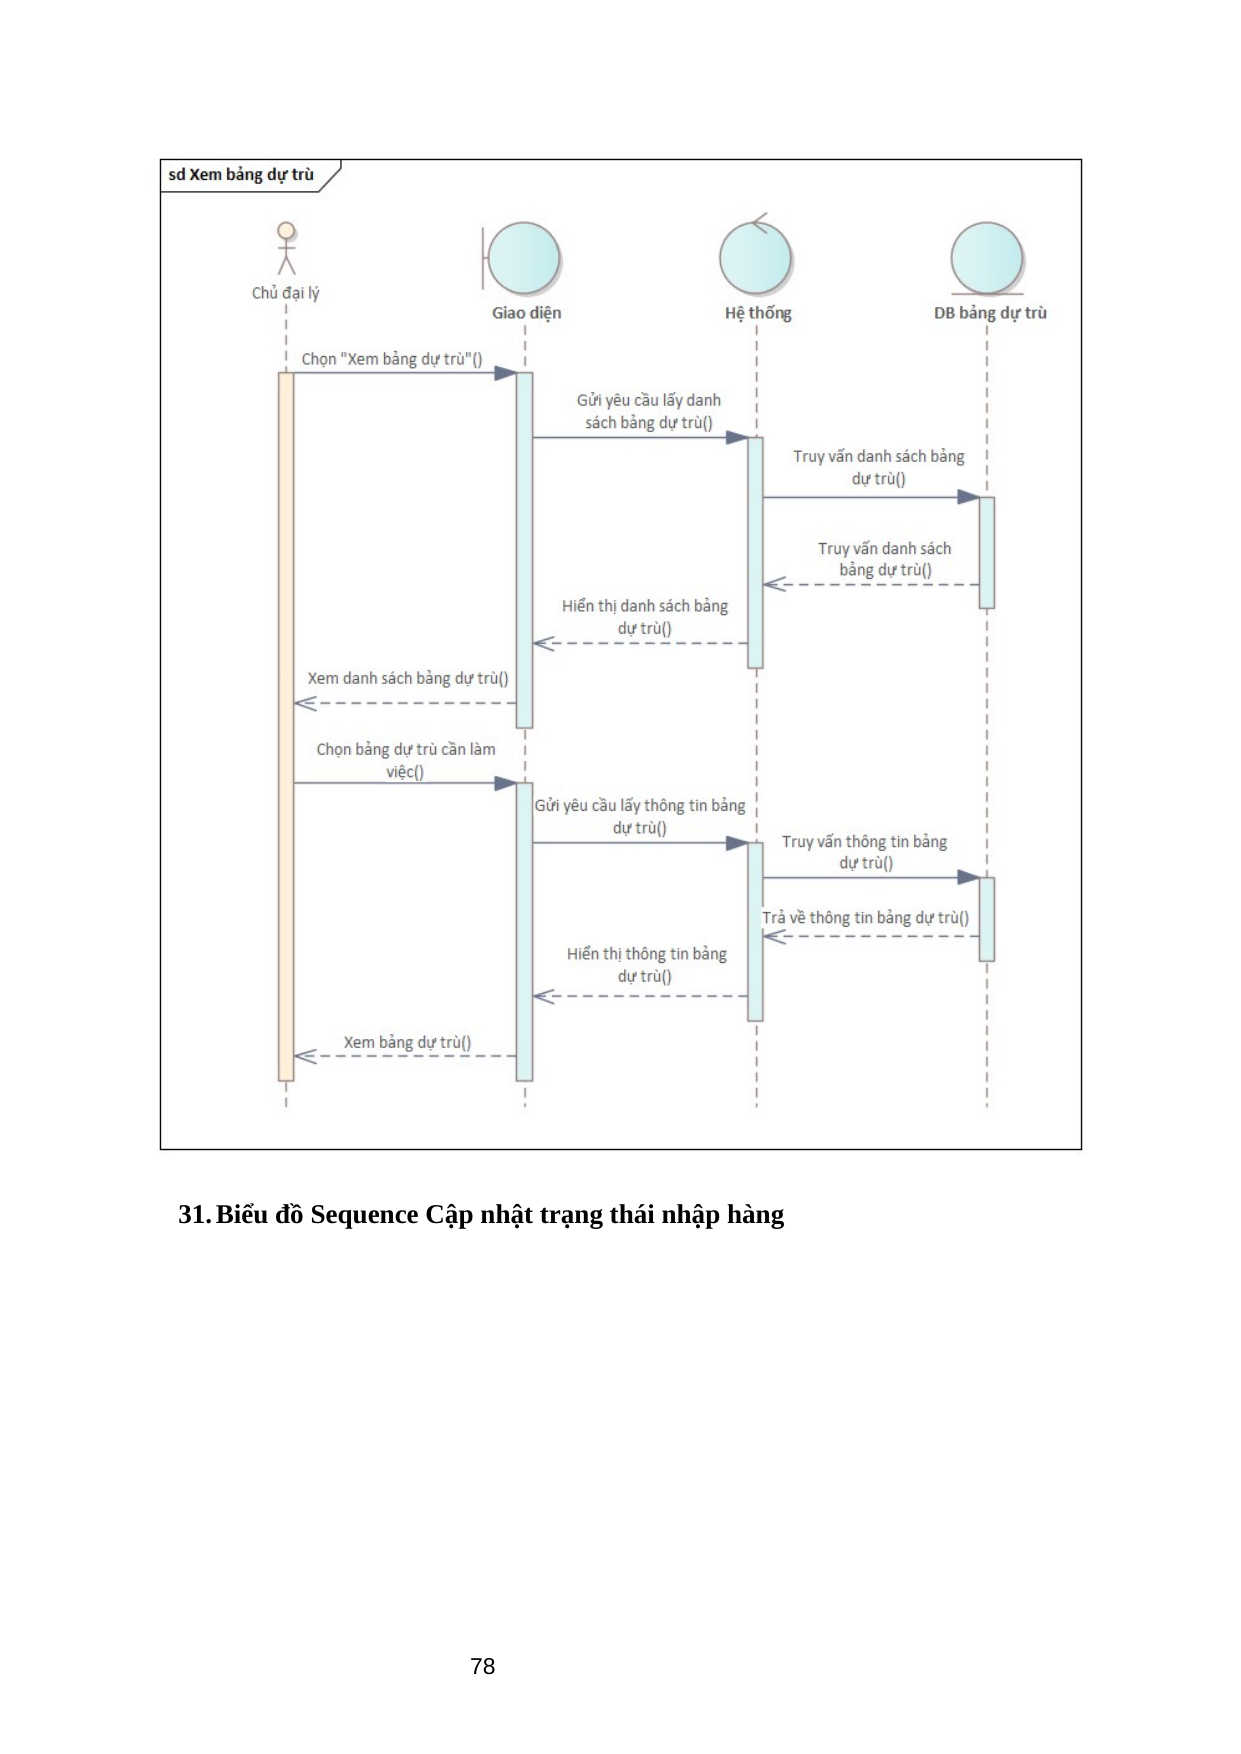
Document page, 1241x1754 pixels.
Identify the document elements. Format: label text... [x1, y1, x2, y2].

picture [150, 150, 1091, 1159]
list Biểu đồ Sequence Cập nhật trạng thái nhập hàng [178, 1198, 1090, 1229]
